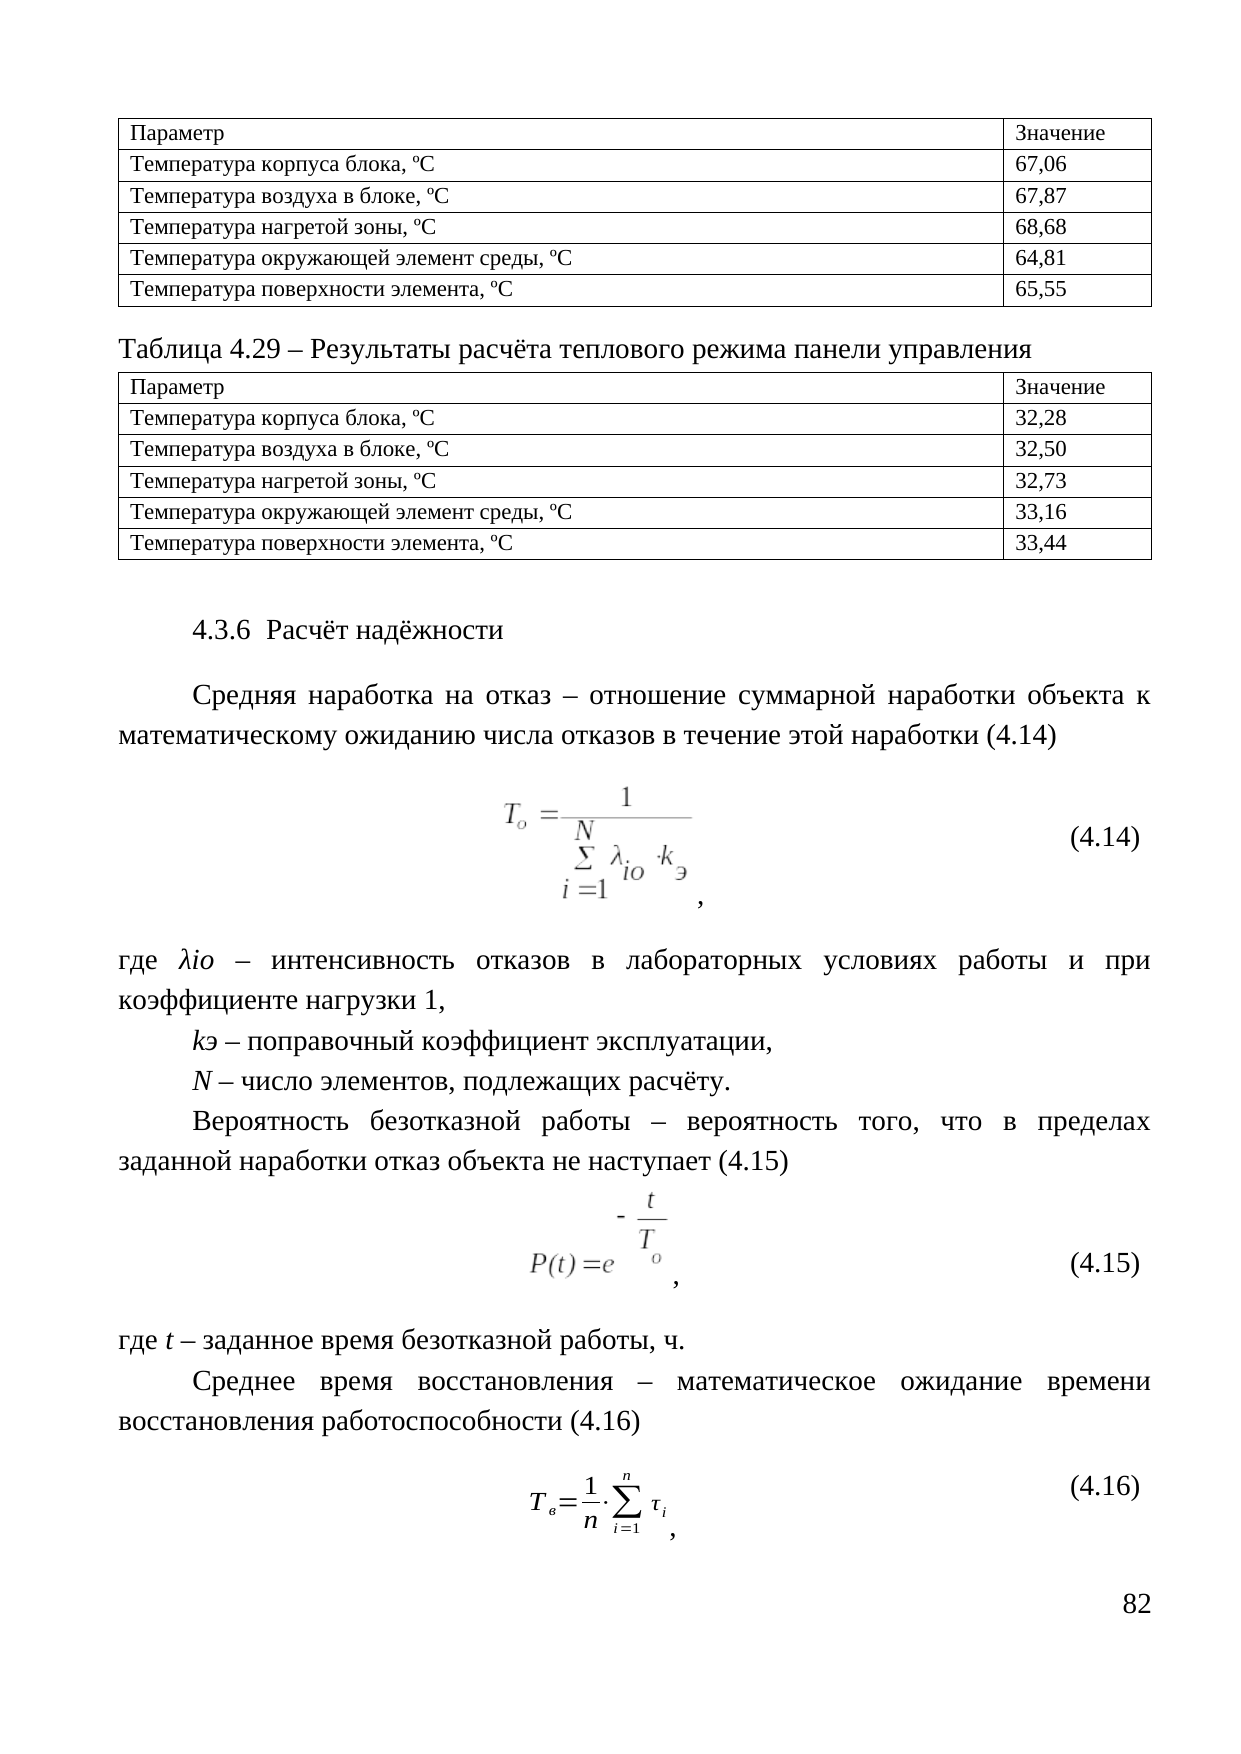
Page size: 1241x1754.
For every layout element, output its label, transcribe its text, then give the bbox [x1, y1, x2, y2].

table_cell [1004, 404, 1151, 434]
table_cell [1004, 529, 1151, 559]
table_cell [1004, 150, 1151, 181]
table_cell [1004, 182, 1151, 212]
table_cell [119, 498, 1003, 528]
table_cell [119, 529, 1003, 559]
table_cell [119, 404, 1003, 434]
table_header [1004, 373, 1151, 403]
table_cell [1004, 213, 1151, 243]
text где λio – интенсивность отказов в лабораторных условиях работы и при коэффициенте нагрузки 1, [118, 942, 1152, 1016]
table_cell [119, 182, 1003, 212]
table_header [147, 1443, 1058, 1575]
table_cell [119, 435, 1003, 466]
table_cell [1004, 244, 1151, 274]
text Средняя наработка на отказ – отношение суммарной наработки объекта к математическому ожиданию числа отказов в течение этой наработки (4.14) [118, 677, 1152, 751]
text Среднее время восстановления – математическое ожидание времени восстановления работоспособности (4.16) [118, 1363, 1152, 1436]
text N – число элементов, подлежащих расчёту. [118, 1063, 1152, 1096]
text где t – заданное время безотказной работы, ч. [118, 1322, 1152, 1356]
subtitle 4.3.6 Расчёт надёжности [192, 612, 1152, 645]
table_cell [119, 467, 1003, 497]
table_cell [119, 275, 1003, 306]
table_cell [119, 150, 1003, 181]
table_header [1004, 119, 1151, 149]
text kэ – поправочный коэффициент эксплуатации, [118, 1023, 1152, 1056]
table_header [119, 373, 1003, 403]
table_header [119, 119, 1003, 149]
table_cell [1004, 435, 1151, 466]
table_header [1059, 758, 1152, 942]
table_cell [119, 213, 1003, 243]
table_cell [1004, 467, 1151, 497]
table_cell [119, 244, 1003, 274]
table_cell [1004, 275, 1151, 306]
text Таблица 4.29 – Результаты расчёта теплового режима панели управления [118, 332, 1152, 365]
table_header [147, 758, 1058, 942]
text Вероятность безотказной работы – вероятность того, что в пределах заданной наработки отказ объекта не наступает (4.15) [118, 1103, 1152, 1177]
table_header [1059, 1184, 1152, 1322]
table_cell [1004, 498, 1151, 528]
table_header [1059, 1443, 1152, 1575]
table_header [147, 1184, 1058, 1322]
